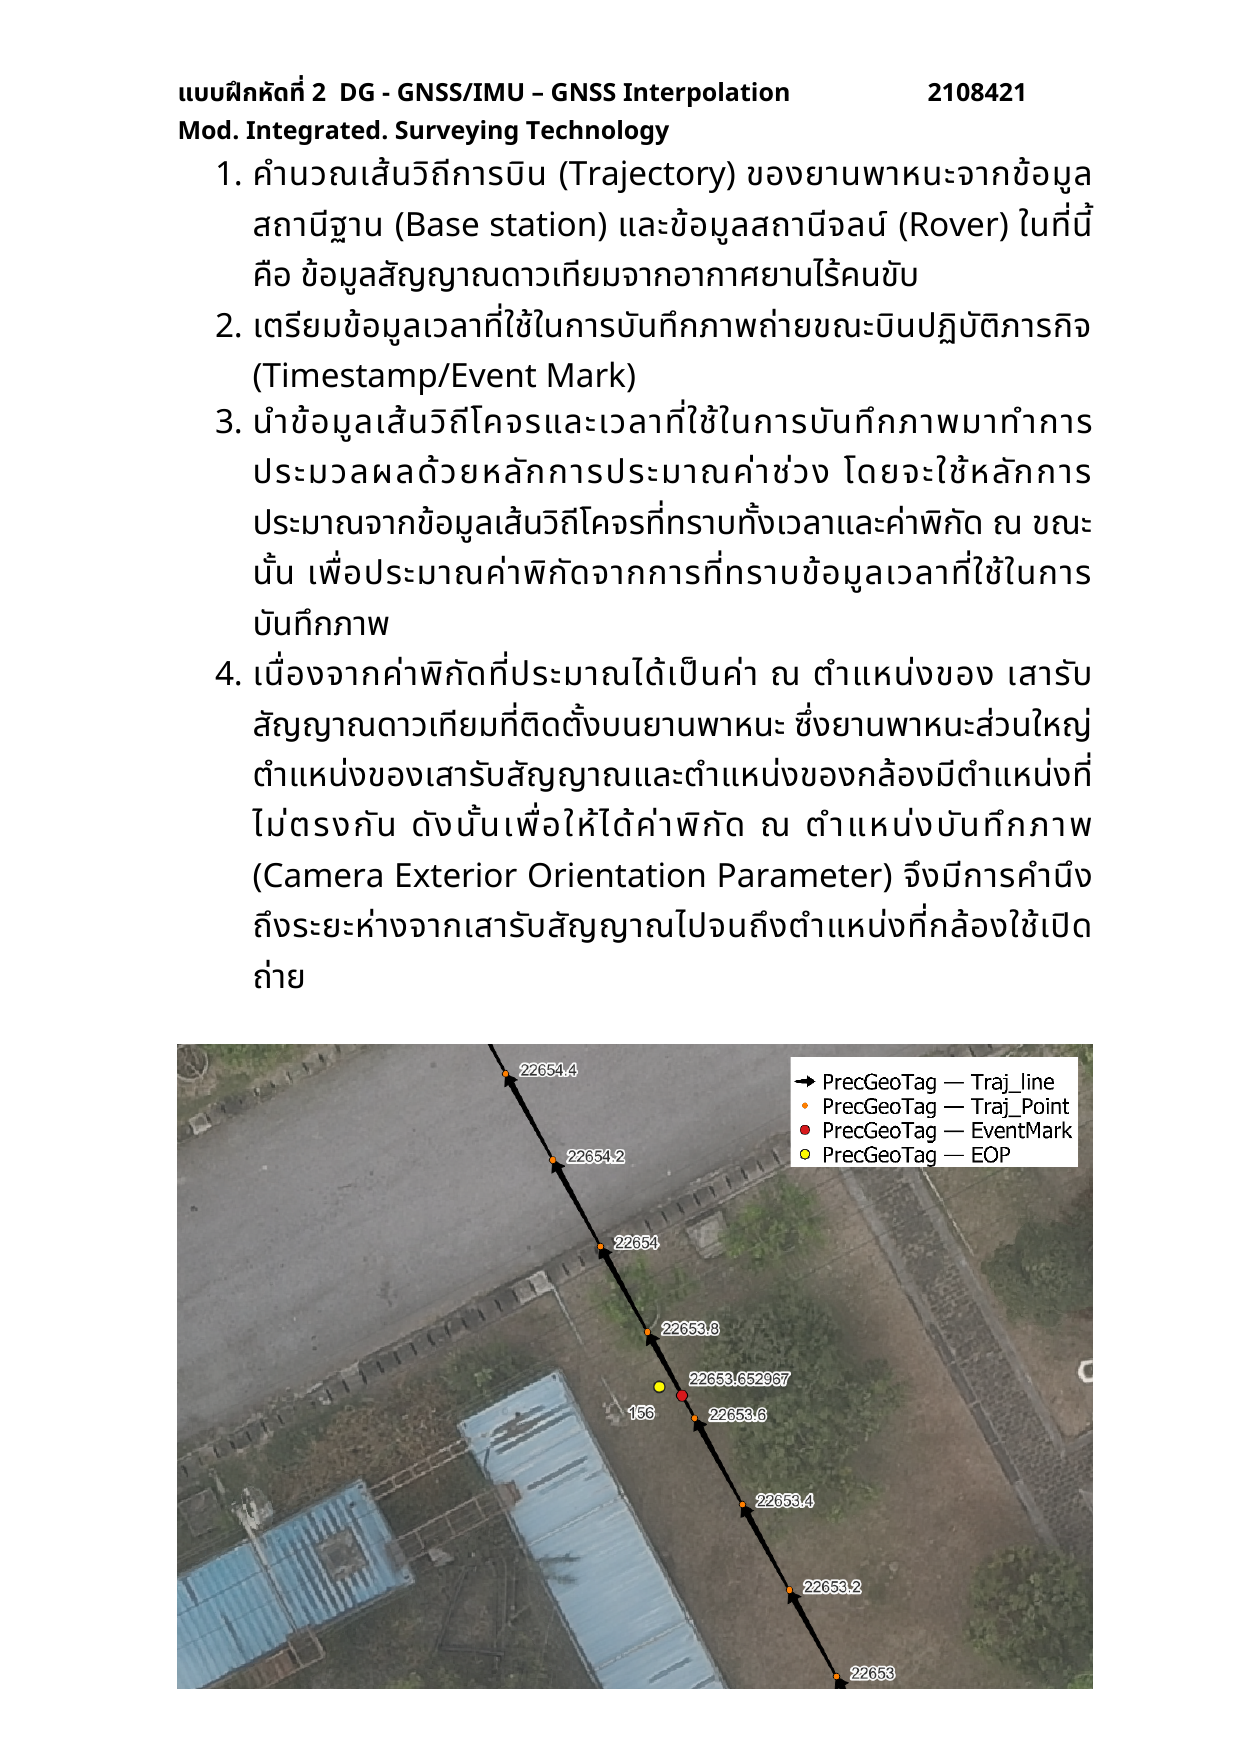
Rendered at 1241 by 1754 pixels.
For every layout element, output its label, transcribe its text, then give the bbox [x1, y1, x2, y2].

list คำนวณเส้นวิถีการบิน (Trajectory) ของยานพาหนะจากข้อมูลสถานีฐาน (Base station) และข้อมูลสถานีจลน์ (Rover) ในที่นี้คือ ข้อมูลสัญญาณดาวเทียมจากอากาศยานไร้คนขับ [215, 150, 1092, 302]
list เนื่องจากค่าพิกัดที่ประมาณได้เป็นค่า ณ ตำแหน่งของ เสารับสัญญาณดาวเทียมที่ติดตั้งบนยานพาหนะ ซึ่งยานพาหนะส่วนใหญ่ตำแหน่งของเสารับสัญญาณและตำแหน่งของกล้องมีตำแหน่งที่ไม่ตรงกัน ดังนั้นเพื่อให้ได้ค่าพิกัด ณ ตำแหน่งบันทึกภาพ (Camera Exterior Orientation Parameter) จึงมีการคำนึงถึงระยะห่างจากเสารับสัญญาณไปจนถึงตำแหน่งที่กล้องใช้เปิดถ่าย [215, 650, 1092, 1003]
picture [177, 1044, 1093, 1689]
list เตรียมข้อมูลเวลาที่ใช้ในการบันทึกภาพถ่ายขณะบินปฏิบัติภารกิจ (Timestamp/Event Mark) [215, 302, 1092, 398]
list นำข้อมูลเส้นวิถีโคจรและเวลาที่ใช้ในการบันทึกภาพมาทำการประมวลผลด้วยหลักการประมาณค่าช่วง โดยจะใช้หลักการประมาณจากข้อมูลเส้นวิถีโคจรที่ทราบทั้งเวลาและค่าพิกัด ณ ขณะนั้น เพื่อประมาณค่าพิกัดจากการที่ทราบข้อมูลเวลาที่ใช้ในการบันทึกภาพ [215, 398, 1092, 650]
